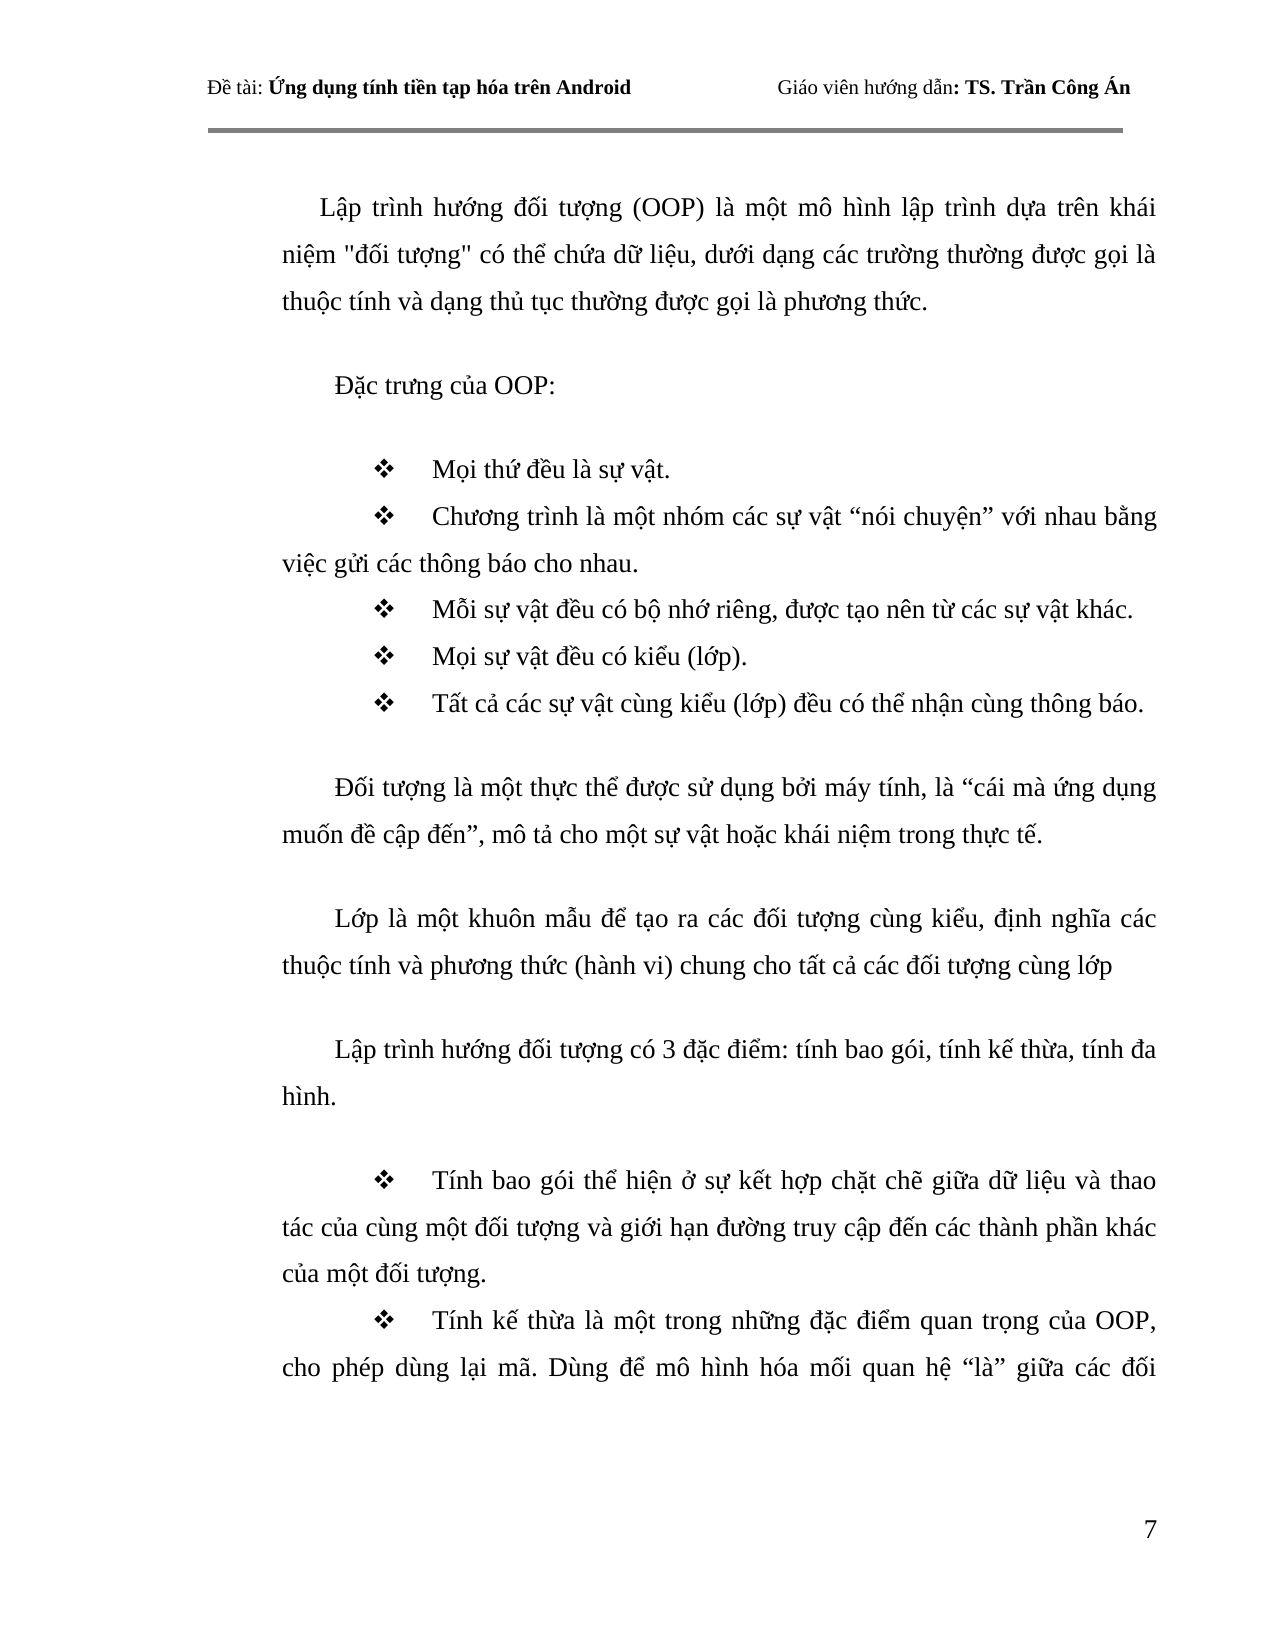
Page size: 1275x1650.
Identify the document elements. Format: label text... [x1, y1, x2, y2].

text Đặc trưng của OOP: [282, 369, 1157, 400]
list Tính bao gói thể hiện ở sự kết hợp chặt chẽ giữa dữ liệu và thao tác của cùng một đối tượng và giới hạn đường truy cập đến các thành phần khác của một đối tượng. [282, 1164, 1157, 1288]
text Lập trình hướng đối tượng có 3 đặc điểm: tính bao gói, tính kế thừa, tính đa hình. [282, 1033, 1157, 1111]
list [282, 1304, 1157, 1382]
list Tất cả các sự vật cùng kiểu (lớp) đều có thể nhận cùng thông báo. [282, 687, 1157, 718]
list Mọi thứ đều là sự vật. [282, 453, 1157, 484]
list Chương trình là một nhóm các sự vật “nói chuyện” với nhau bằng việc gửi các thông báo cho nhau. [282, 500, 1157, 578]
text Đối tượng là một thực thể được sử dụng bởi máy tính, là “cái mà ứng dụng muốn đề cập đến”, mô tả cho một sự vật hoặc khái niệm trong thực tế. [282, 771, 1157, 849]
list Mọi sự vật đều có kiểu (lớp). [282, 640, 1157, 671]
list Mỗi sự vật đều có bộ nhớ riêng, được tạo nên từ các sự vật khác. [282, 593, 1157, 624]
text Lớp là một khuôn mẫu để tạo ra các đối tượng cùng kiểu, định nghĩa các thuộc tính và phương thức (hành vi) chung cho tất cả các đối tượng cùng lớp [282, 902, 1157, 980]
text Lập trình hướng đối tượng (OOP) là một mô hình lập trình dựa trên khái niệm "đối tượng" có thể chứa dữ liệu, dưới dạng các trường thường được gọi là thuộc tính và dạng thủ tục thường được gọi là phương thức. [282, 191, 1157, 316]
